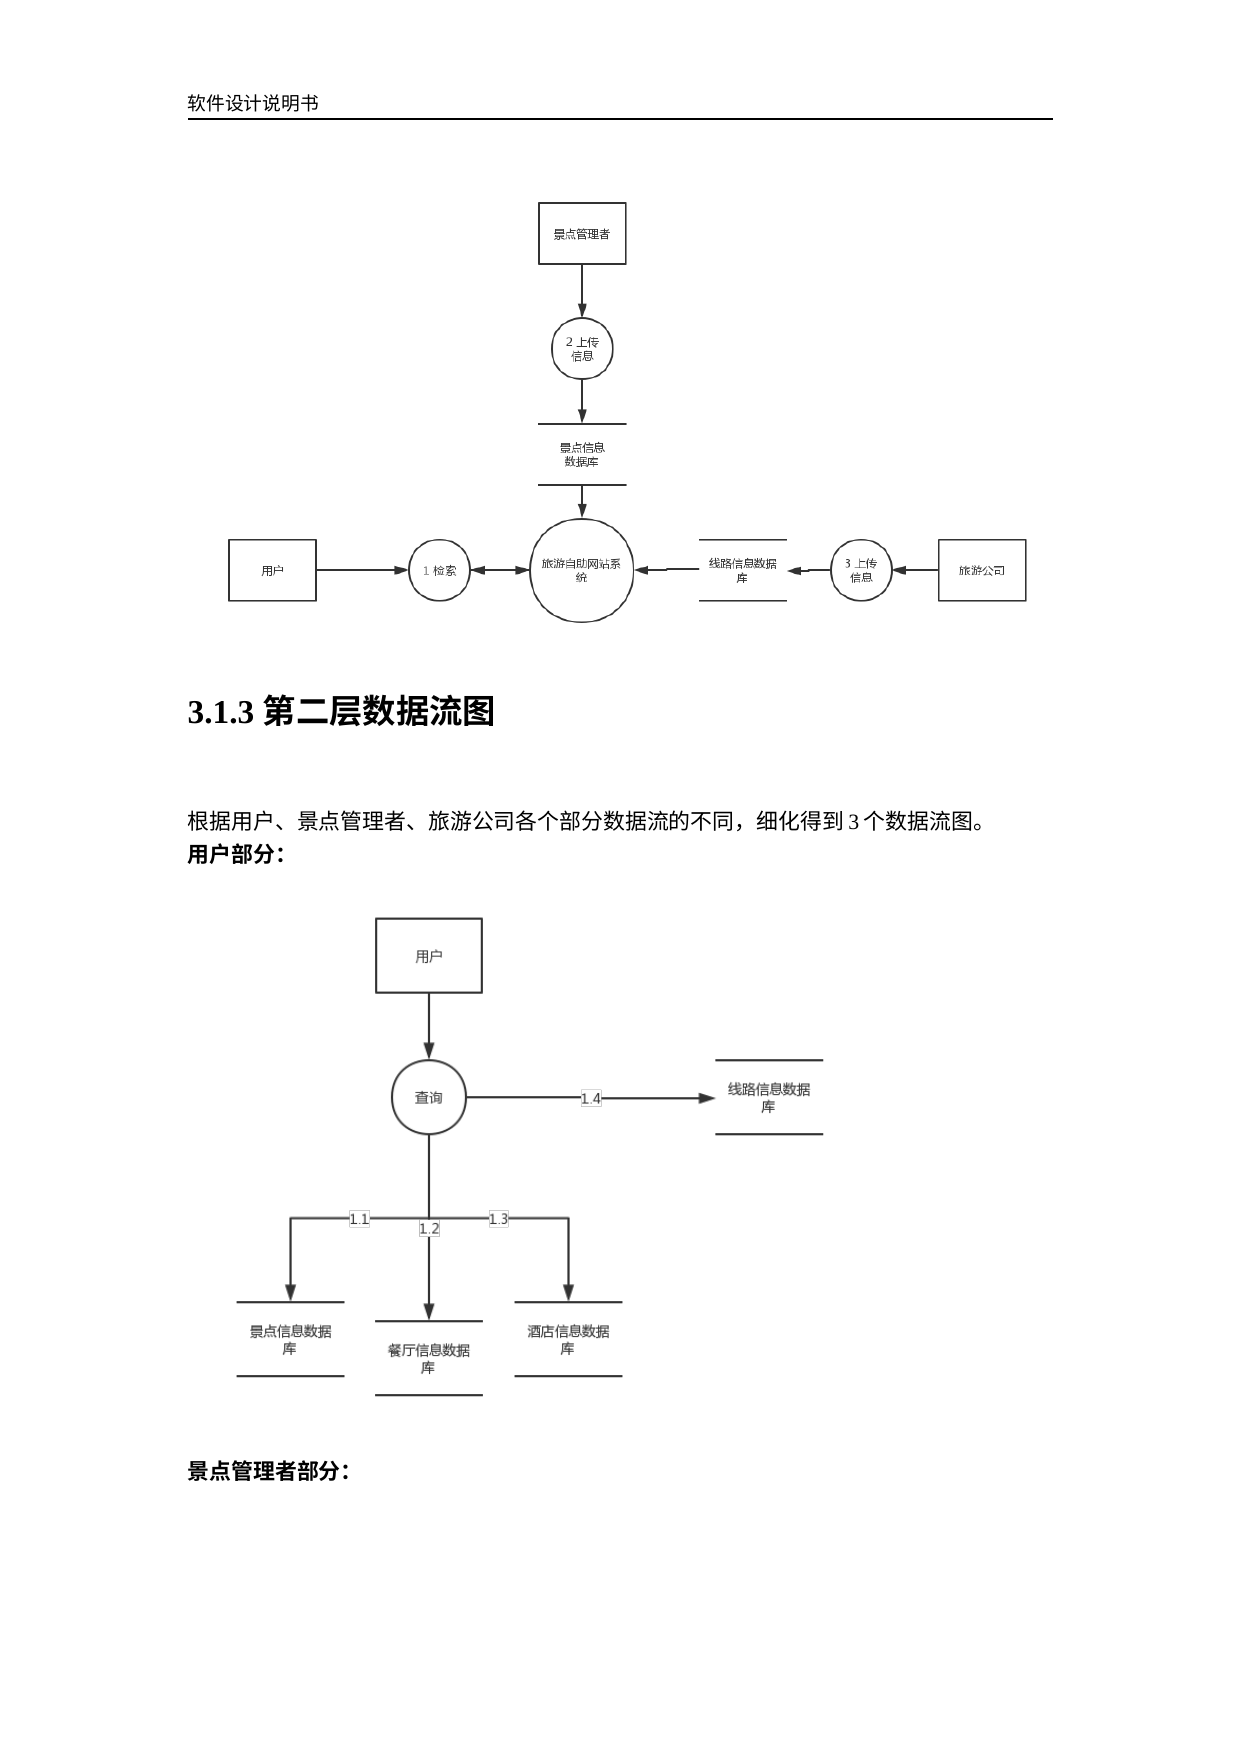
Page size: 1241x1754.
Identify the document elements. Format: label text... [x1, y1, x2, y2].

picture [187, 161, 1053, 649]
text 景点管理者部分： [187, 1454, 1053, 1486]
subtitle 3.1.3 第二层数据流图 [187, 676, 1053, 741]
text 用户部分： [187, 836, 1053, 869]
text 根据用户、景点管理者、旅游公司各个部分数据流的不同，细化得到3个数据流图。 [187, 804, 1053, 836]
picture [187, 868, 855, 1429]
